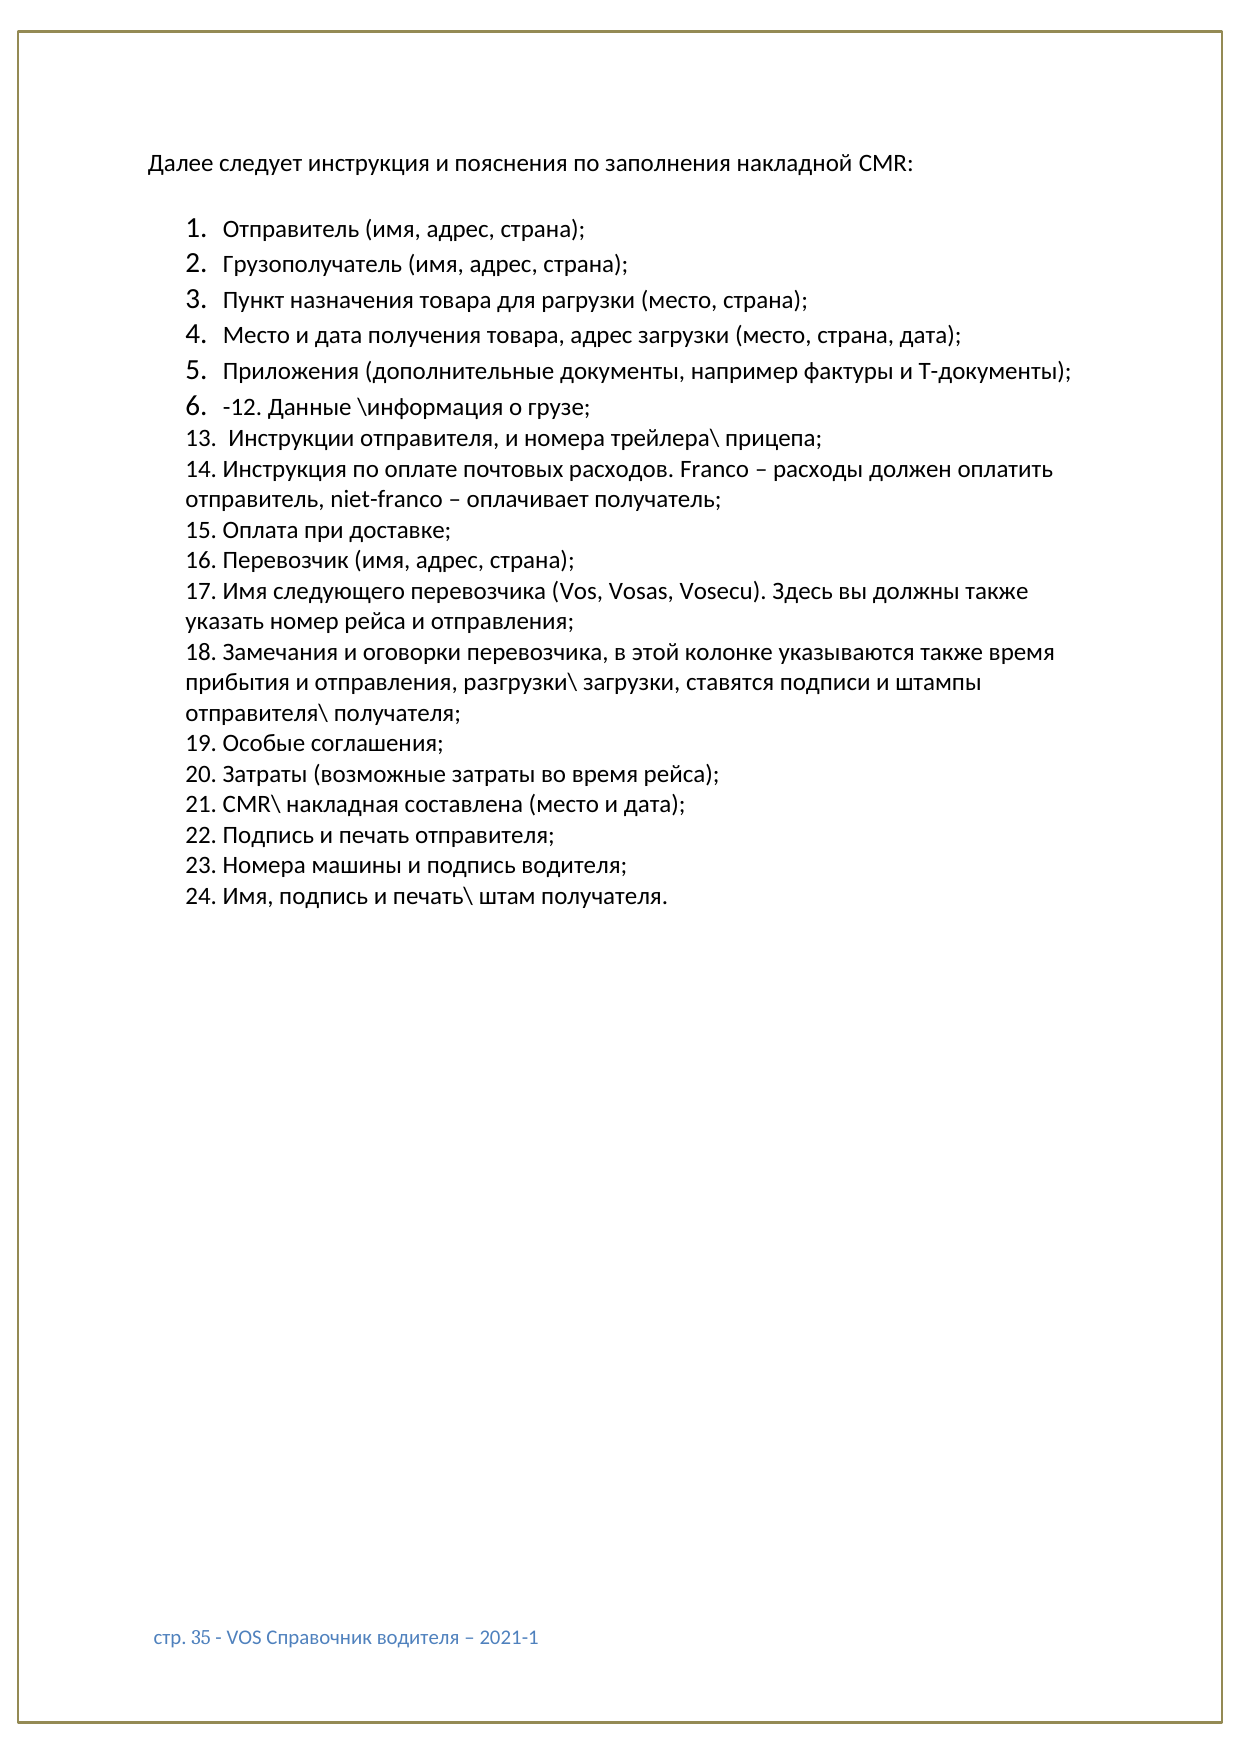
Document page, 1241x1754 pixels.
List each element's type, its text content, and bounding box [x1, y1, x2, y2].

text Далее следует инструкция и пояснения по заполнения накладной CMR: [148, 148, 1093, 178]
text 21. CMR\ накладная составлена (место и дата); [185, 789, 1093, 819]
text 13. Инструкции отправителя, и номера трейлера\ прицепа; [185, 422, 1093, 453]
list Приложения (дополнительные документы, например фактуры и Т-документы); [185, 351, 1093, 387]
list Пункт назначения товара для рагрузки (место, страна); [185, 280, 1093, 316]
text 24. Имя, подпись и печать\ штам получателя. [185, 880, 1093, 911]
list Место и дата получения товара, адрес загрузки (место, страна, дата); [185, 316, 1093, 351]
text 19. Особые соглашения; [185, 728, 1093, 758]
text 15. Оплата при доставке; [185, 514, 1093, 544]
text 17. Имя следующего перевозчика (Vos, Vosas, Vosecu). Здесь вы должны также указать номер рейса и отправления; [185, 575, 1093, 636]
text 18. Замечания и оговорки перевозчика, в этой колонке указываются также время прибытия и отправления, разгрузки\ загрузки, ставятся подписи и штампы отправителя\ получателя; [185, 636, 1093, 728]
text 22. Подпись и печать отправителя; [185, 819, 1093, 850]
text 14. Инструкция по оплате почтовых расходов. Franco – расходы должен оплатить отправитель, niet-franco – оплачивает получатель; [185, 453, 1093, 514]
list -12. Данные \информация о грузе; [185, 387, 1093, 422]
list Грузополучатель (имя, адрес, страна); [185, 244, 1093, 280]
text 23. Номера машины и подпись водителя; [185, 850, 1093, 880]
list Отправитель (имя, адрес, страна); [185, 209, 1093, 244]
text 16. Перевозчик (имя, адрес, страна); [185, 544, 1093, 575]
text 20. Затраты (возможные затраты во время рейса); [185, 758, 1093, 789]
